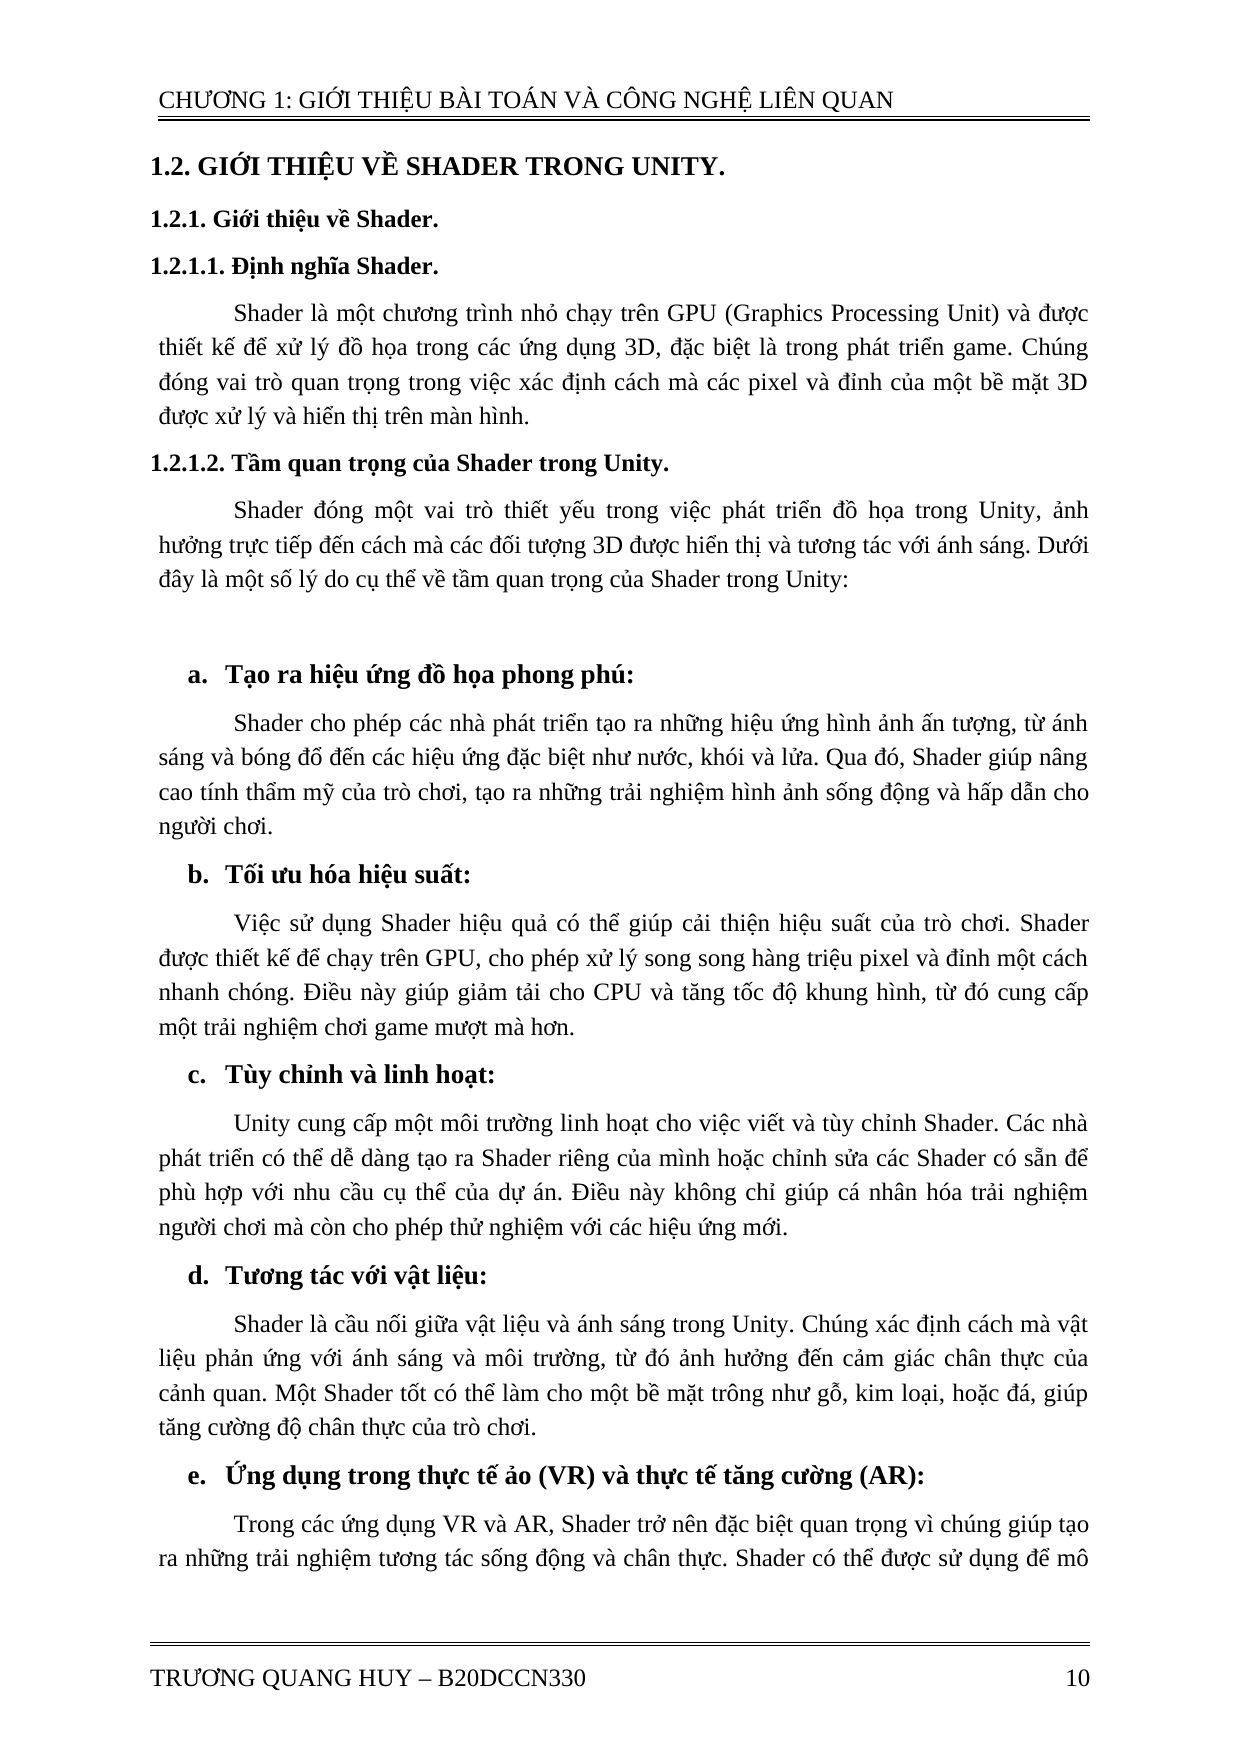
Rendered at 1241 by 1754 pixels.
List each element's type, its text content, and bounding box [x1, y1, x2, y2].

text Việc sử dụng Shader hiệu quả có thể giúp cải thiện hiệu suất của trò chơi. Shader được thiết kế để chạy trên GPU, cho phép xử lý song song hàng triệu pixel và đỉnh một cách nhanh chóng. Điều này giúp giảm tải cho CPU và tăng tốc độ khung hình, từ đó cung cấp một trải nghiệm chơi game mượt mà hơn. [158, 908, 1090, 1040]
text Unity cung cấp một môi trường linh hoạt cho việc viết và tùy chỉnh Shader. Các nhà phát triển có thể dễ dàng tạo ra Shader riêng của mình hoặc chỉnh sửa các Shader có sẵn để phù hợp với nhu cầu cụ thể của dự án. Điều này không chỉ giúp cá nhân hóa trải nghiệm người chơi mà còn cho phép thử nghiệm với các hiệu ứng mới. [158, 1108, 1090, 1241]
subtitle 1.2.1.2. Tầm quan trọng của Shader trong Unity. [150, 448, 1090, 477]
subtitle Tùy chỉnh và linh hoạt: [187, 1059, 1090, 1090]
text Shader là một chương trình nhỏ chạy trên GPU (Graphics Processing Unit) và được thiết kế để xử lý đồ họa trong các ứng dụng 3D, đặc biệt là trong phát triển game. Chúng đóng vai trò quan trọng trong việc xác định cách mà các pixel và đỉnh của một bề mặt 3D được xử lý và hiển thị trên màn hình. [158, 298, 1090, 430]
subtitle 1.2. GIỚI THIỆU VỀ SHADER TRONG UNITY. [150, 150, 1090, 181]
subtitle Tối ưu hóa hiệu suất: [187, 858, 1090, 889]
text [158, 1509, 1090, 1572]
subtitle 1.2.1.1. Định nghĩa Shader. [150, 251, 1090, 280]
text Shader cho phép các nhà phát triển tạo ra những hiệu ứng hình ảnh ấn tượng, từ ánh sáng và bóng đổ đến các hiệu ứng đặc biệt như nước, khói và lửa. Qua đó, Shader giúp nâng cao tính thẩm mỹ của trò chơi, tạo ra những trải nghiệm hình ảnh sống động và hấp dẫn cho người chơi. [158, 708, 1090, 840]
subtitle Tạo ra hiệu ứng đồ họa phong phú: [187, 658, 1090, 689]
text Shader là cầu nối giữa vật liệu và ánh sáng trong Unity. Chúng xác định cách mà vật liệu phản ứng với ánh sáng và môi trường, từ đó ảnh hưởng đến cảm giác chân thực của cảnh quan. Một Shader tốt có thể làm cho một bề mặt trông như gỗ, kim loại, hoặc đá, giúp tăng cường độ chân thực của trò chơi. [158, 1309, 1090, 1441]
subtitle Ứng dụng trong thực tế ảo (VR) và thực tế tăng cường (AR): [187, 1459, 1090, 1490]
subtitle Tương tác với vật liệu: [187, 1259, 1090, 1290]
text Shader đóng một vai trò thiết yếu trong việc phát triển đồ họa trong Unity, ảnh hưởng trực tiếp đến cách mà các đối tượng 3D được hiển thị và tương tác với ánh sáng. Dưới đây là một số lý do cụ thể về tầm quan trọng của Shader trong Unity: [158, 495, 1090, 593]
subtitle 1.2.1. Giới thiệu về Shader. [150, 204, 1090, 233]
